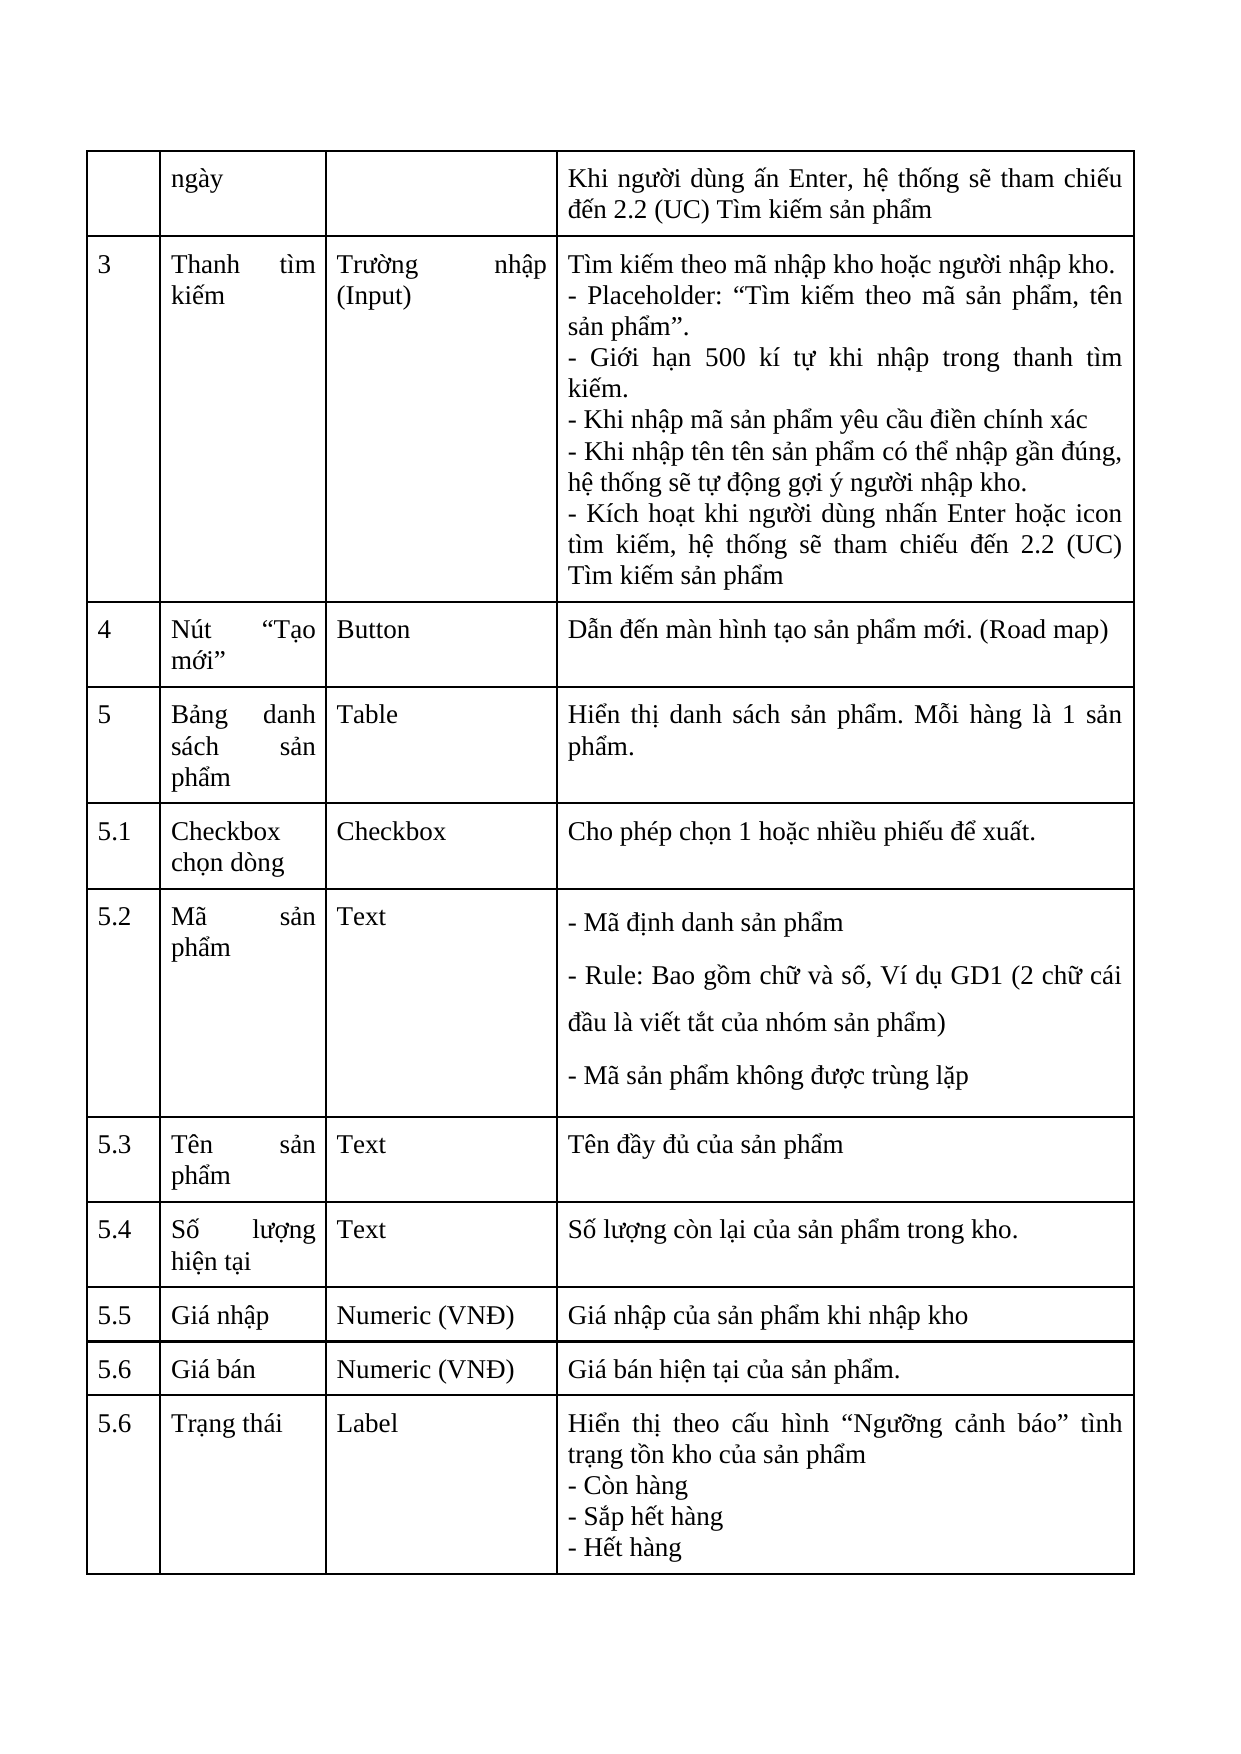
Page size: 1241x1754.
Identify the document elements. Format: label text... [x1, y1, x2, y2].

table_cell Trường nhập (Input) [327, 237, 556, 601]
table_cell 4 [88, 603, 159, 686]
table_cell Tên đầy đủ của sản phẩm [558, 1118, 1133, 1201]
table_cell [327, 152, 556, 235]
table_cell Label [327, 1396, 556, 1573]
table_cell Hiển thị theo cấu hình “Ngưỡng cảnh báo” tình trạng tồn kho của sản phẩm - Còn hàng - Sắp hết hàng - Hết hàng [558, 1396, 1133, 1573]
table_cell Giá nhập [161, 1288, 325, 1340]
table_cell 2 [88, 152, 159, 235]
table_cell Checkbox chọn dòng [161, 804, 325, 887]
table_cell 5.1 [88, 804, 159, 887]
table_cell Trạng thái [161, 1396, 325, 1573]
table_cell Text [327, 1203, 556, 1286]
table_cell 5 [88, 688, 159, 802]
table_cell Tìm kiếm theo mã nhập kho hoặc người nhập kho. - Placeholder: “Tìm kiếm theo mã sản phẩm, tên sản phẩm”. - Giới hạn 500 kí tự khi nhập trong thanh tìm kiếm. - Khi nhập mã sản phẩm yêu cầu điền chính xác - Khi nhập tên tên sản phẩm có thể nhập gần đúng, hệ thống sẽ tự động gợi ý người nhập kho. - Kích hoạt khi người dùng nhấn Enter hoặc icon tìm kiếm, hệ thống sẽ tham chiếu đến 2.2 (UC) Tìm kiếm sản phẩm [558, 237, 1133, 601]
table_cell 5.6 [88, 1343, 159, 1394]
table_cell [558, 152, 1133, 235]
table_cell - Mã định danh sản phẩm - Rule: Bao gồm chữ và số, Ví dụ GD1 (2 chữ cái đầu là viết tắt của nhóm sản phẩm) - Mã sản phẩm không được trùng lặp [558, 890, 1133, 1116]
table_cell Tên sản phẩm [161, 1118, 325, 1201]
table_cell Cho phép chọn 1 hoặc nhiều phiếu để xuất. [558, 804, 1133, 887]
table_cell 5.5 [88, 1288, 159, 1340]
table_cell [161, 152, 325, 235]
table_cell Checkbox [327, 804, 556, 887]
table_cell Giá bán hiện tại của sản phẩm. [558, 1343, 1133, 1394]
table_cell Text [327, 890, 556, 1116]
table_cell 5.4 [88, 1203, 159, 1286]
table_cell Nút “Tạo mới” [161, 603, 325, 686]
table_cell Mã sản phẩm [161, 890, 325, 1116]
table_cell Giá bán [161, 1343, 325, 1394]
table_cell Dẫn đến màn hình tạo sản phẩm mới. (Road map) [558, 603, 1133, 686]
table_cell Bảng danh sách sản phẩm [161, 688, 325, 802]
table_cell Giá nhập của sản phẩm khi nhập kho [558, 1288, 1133, 1340]
table_cell Hiển thị danh sách sản phẩm. Mỗi hàng là 1 sản phẩm. [558, 688, 1133, 802]
table_cell 5.2 [88, 890, 159, 1116]
table_cell Thanh tìm kiếm [161, 237, 325, 601]
table_cell 3 [88, 237, 159, 601]
table_cell Numeric (VNĐ) [327, 1288, 556, 1340]
table_cell 5.6 [88, 1396, 159, 1573]
table_cell Table [327, 688, 556, 802]
table_cell Button [327, 603, 556, 686]
table_cell Số lượng còn lại của sản phẩm trong kho. [558, 1203, 1133, 1286]
table_cell Numeric (VNĐ) [327, 1343, 556, 1394]
table_cell Text [327, 1118, 556, 1201]
table_cell 5.3 [88, 1118, 159, 1201]
table_cell Số lượng hiện tại [161, 1203, 325, 1286]
